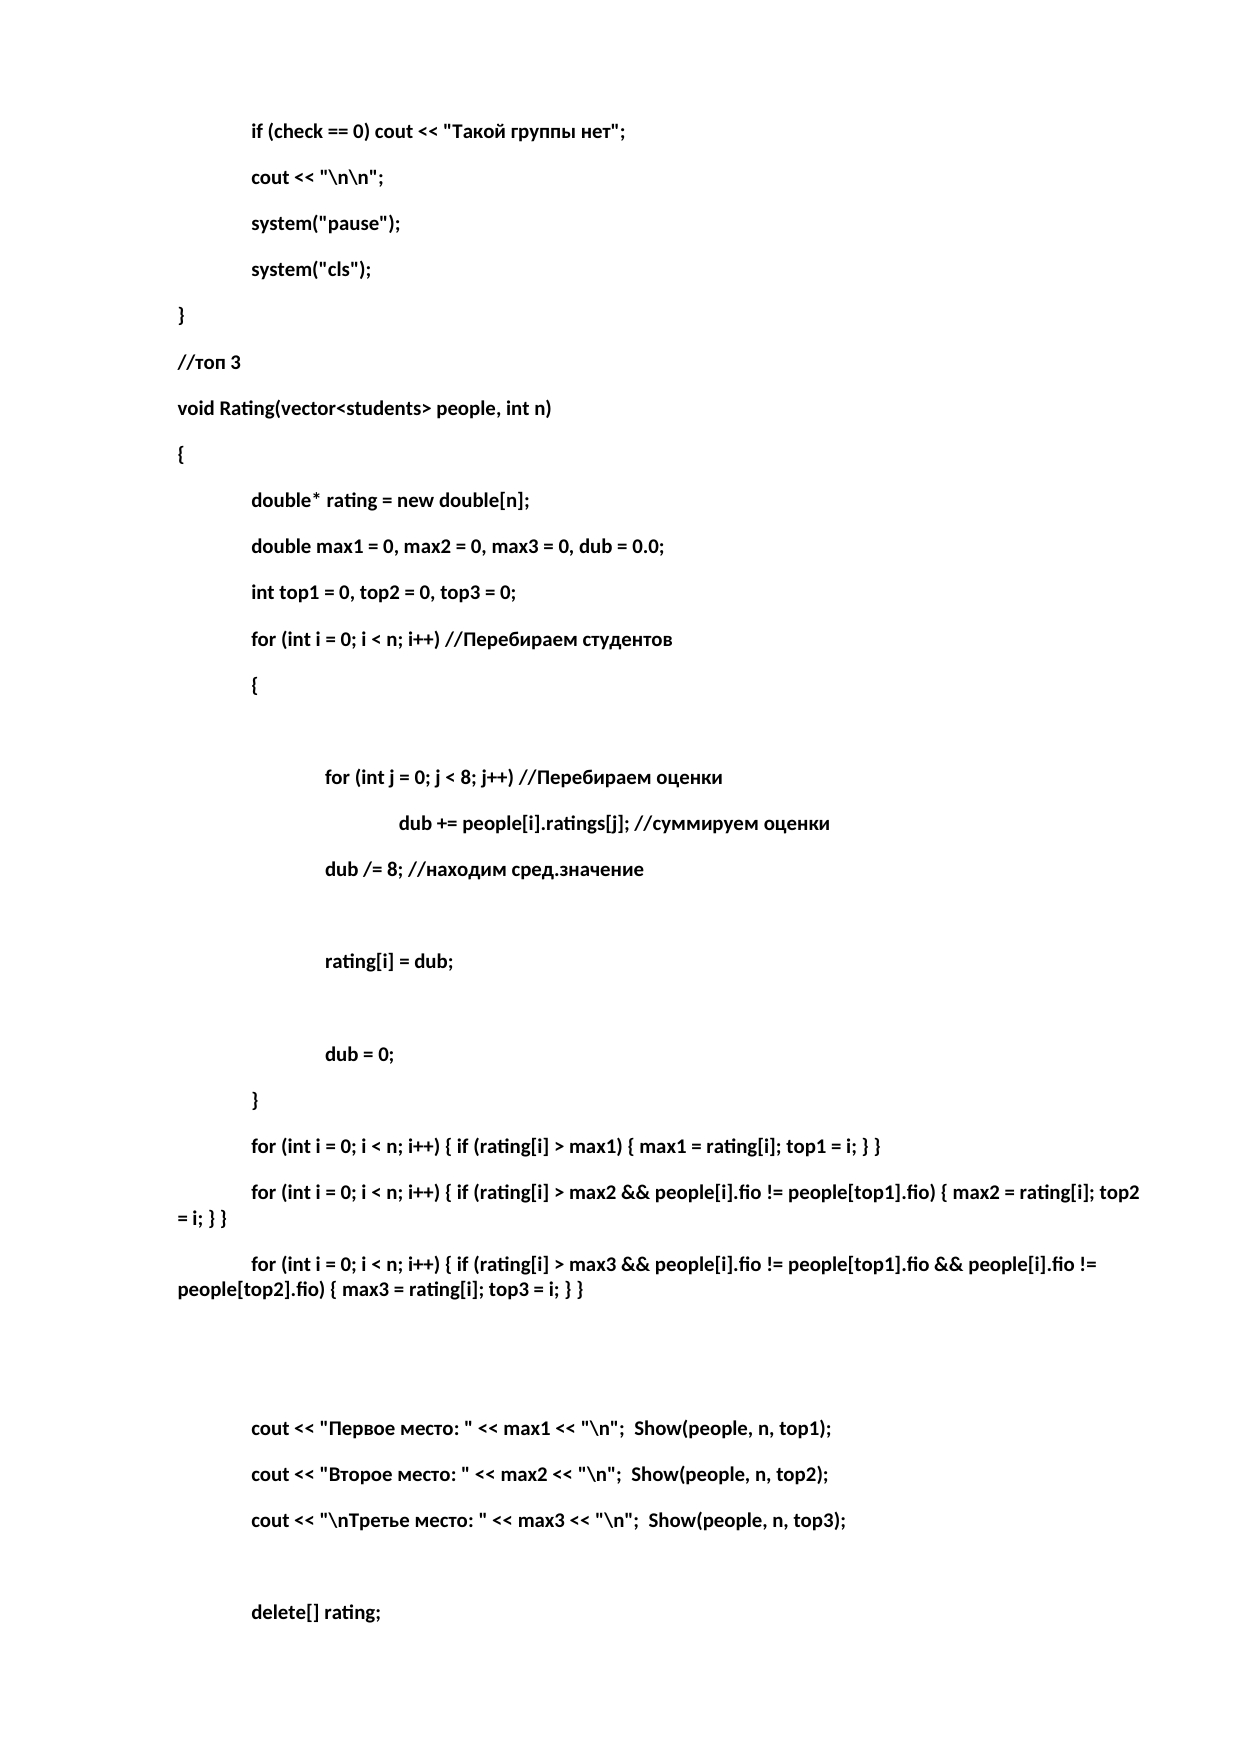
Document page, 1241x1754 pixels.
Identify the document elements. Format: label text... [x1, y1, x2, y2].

subtitle { [177, 441, 1152, 467]
subtitle cout << "Первое место: " << max1 << "\n"; Show(people, n, top1); [177, 1415, 1152, 1440]
subtitle for (int i = 0; i < n; i++) { if (rating[i] > max1) { max1 = rating[i]; top1 = i; } } [177, 1133, 1152, 1159]
subtitle for (int j = 0; j < 8; j++) //Перебираем оценки [177, 764, 1152, 789]
subtitle for (int i = 0; i < n; i++) //Перебираем студентов [177, 626, 1152, 651]
subtitle dub = 0; [177, 1041, 1152, 1066]
subtitle cout << "\n\n"; [177, 164, 1152, 190]
subtitle } [177, 303, 1152, 328]
subtitle system("pause"); [177, 210, 1152, 236]
subtitle dub /= 8; //находим сред.значение [177, 856, 1152, 882]
subtitle system("cls"); [177, 257, 1152, 282]
subtitle delete[] rating; [177, 1599, 1152, 1625]
subtitle for (int i = 0; i < n; i++) { if (rating[i] > max2 && people[i].fio != people[top1].fio) { max2 = rating[i]; top2 = i; } } [177, 1179, 1152, 1230]
subtitle double max1 = 0, max2 = 0, max3 = 0, dub = 0.0; [177, 533, 1152, 559]
subtitle if (check == 0) cout << "Такой группы нет"; [177, 118, 1152, 143]
subtitle cout << "Второе место: " << max2 << "\n"; Show(people, n, top2); [177, 1461, 1152, 1486]
subtitle cout << "\nТретье место: " << max3 << "\n"; Show(people, n, top3); [177, 1507, 1152, 1533]
subtitle rating[i] = dub; [177, 949, 1152, 974]
subtitle void Rating(vector<students> people, int n) [177, 395, 1152, 420]
subtitle int top1 = 0, top2 = 0, top3 = 0; [177, 579, 1152, 605]
subtitle for (int i = 0; i < n; i++) { if (rating[i] > max3 && people[i].fio != people[top1].fio && people[i].fio != people[top2].fio) { max3 = rating[i]; top3 = i; } } [177, 1251, 1152, 1302]
subtitle } [177, 1087, 1152, 1113]
subtitle //топ 3 [177, 349, 1152, 374]
subtitle { [177, 672, 1152, 697]
subtitle dub += people[i].ratings[j]; //суммируем оценки [177, 810, 1152, 836]
subtitle double* rating = new double[n]; [177, 487, 1152, 513]
